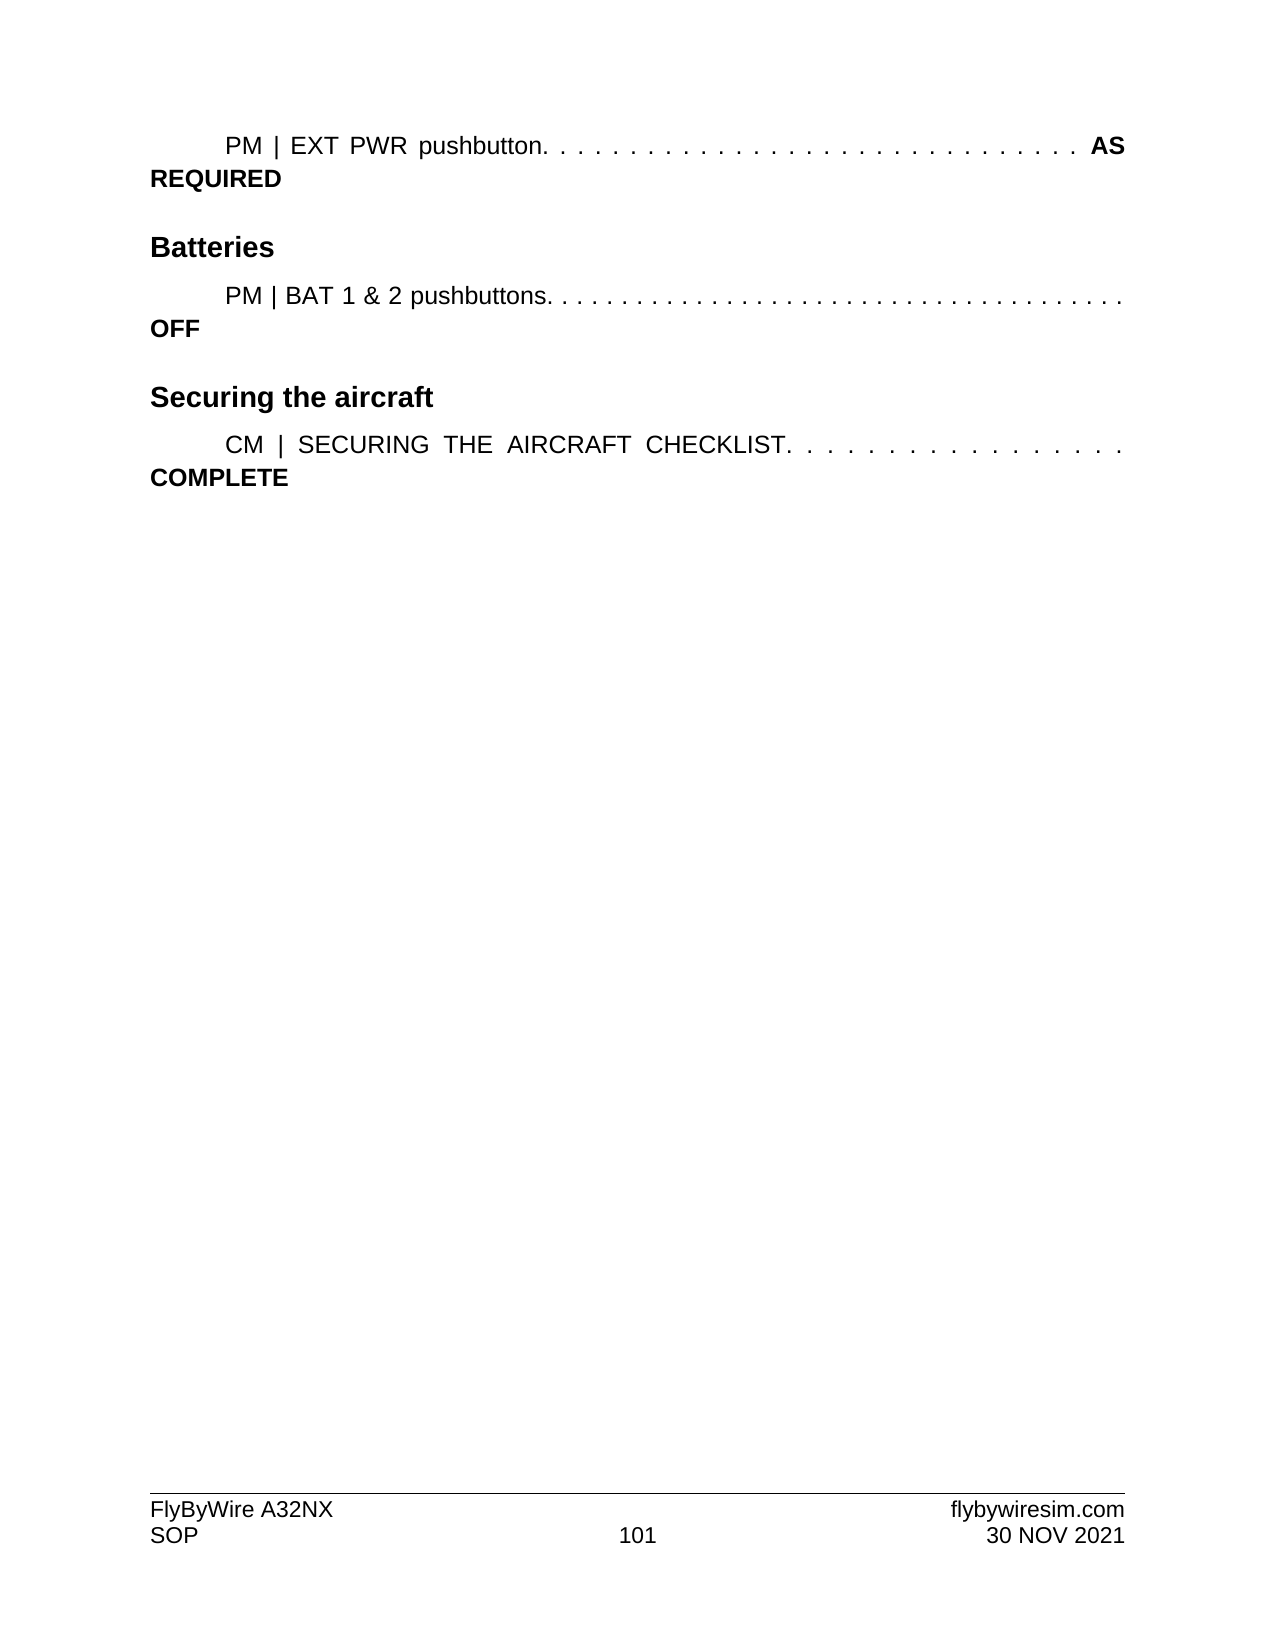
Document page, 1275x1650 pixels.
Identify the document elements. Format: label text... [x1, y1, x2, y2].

text PM | BAT 1 & 2 pushbuttons. . . . . . . . . . . . . . . . . . . . . . . . . . . . . . . . . . . . . . . OFF [150, 281, 1125, 342]
text CM | SECURING THE AIRCRAFT CHECKLIST. . . . . . . . . . . . . . . . . COMPLETE [150, 430, 1125, 492]
text Securing the aircraft [150, 380, 1125, 413]
text PM | EXT PWR pushbutton. . . . . . . . . . . . . . . . . . . . . . . . . . . . . . . AS REQUIRED [150, 131, 1125, 193]
text Batteries [150, 230, 1125, 264]
